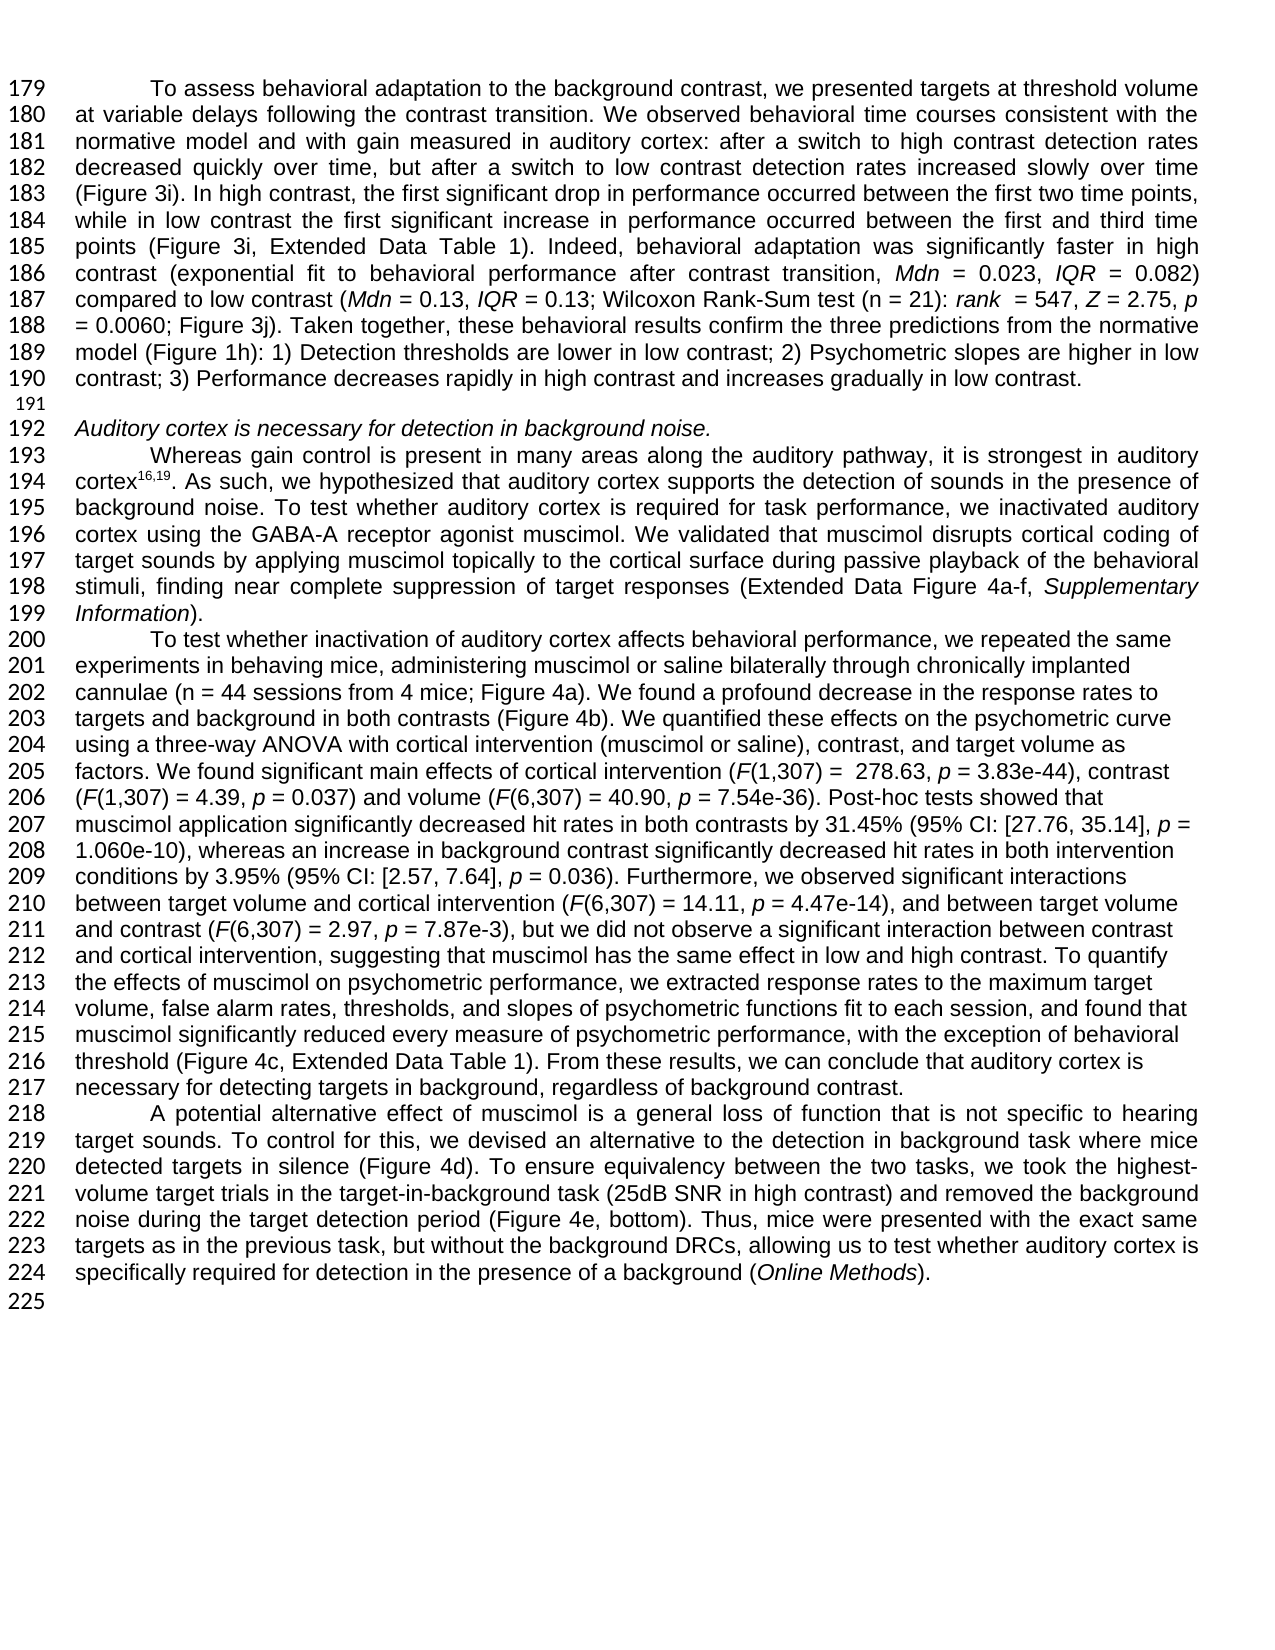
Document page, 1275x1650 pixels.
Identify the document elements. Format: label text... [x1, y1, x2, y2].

text To assess behavioral adaptation to the background contrast, we presented targets at threshold volume at variable delays following the contrast transition. We observed behavioral time courses consistent with the normative model and with gain measured in auditory cortex: after a switch to high contrast detection rates decreased quickly over time, but after a switch to low contrast detection rates increased slowly over time (Figure 3i). In high contrast, the first significant drop in performance occurred between the first two time points, while in low contrast the first significant increase in performance occurred between the first and third time points (Figure 3i, Extended Data Table 1). Indeed, behavioral adaptation was significantly faster in high contrast (exponential fit to behavioral performance after contrast transition, Mdn = 0.023, IQR = 0.082) compared to low contrast (Mdn = 0.13, IQR = 0.13; Wilcoxon Rank-Sum test (n = 21): rank = 547, Z = 2.75, p = 0.0060; Figure 3j). Taken together, these behavioral results confirm the three predictions from the normative model (Figure 1h): 1) Detection thresholds are lower in low contrast; 2) Psychometric slopes are higher in low contrast; 3) Performance decreases rapidly in high contrast and increases gradually in low contrast. [75, 75, 1200, 391]
text Whereas gain control is present in many areas along the auditory pathway, it is strongest in auditory cortex16,19. As such, we hypothesized that auditory cortex supports the detection of sounds in the presence of background noise. To test whether auditory cortex is required for task performance, we inactivated auditory cortex using the GABA-A receptor agonist muscimol. We validated that muscimol disrupts cortical coding of target sounds by applying muscimol topically to the cortical surface during passive playback of the behavioral stimuli, finding near complete suppression of target responses (Extended Data Figure 4a-f, Supplementary Information). [75, 442, 1200, 626]
text A potential alternative effect of muscimol is a general loss of function that is not specific to hearing target sounds. To control for this, we devised an alternative to the detection in background task where mice detected targets in silence (Figure 4d). To ensure equivalency between the two tasks, we took the highest-volume target trials in the target-in-background task (25dB SNR in high contrast) and removed the background noise during the target detection period (Figure 4e, bottom). Thus, mice were presented with the exact same targets as in the previous task, but without the background DRCs, allowing us to test whether auditory cortex is specifically required for detection in the presence of a background (Online Methods). [75, 1100, 1200, 1285]
text Auditory cortex is necessary for detection in background noise. [75, 415, 1200, 442]
text To test whether inactivation of auditory cortex affects behavioral performance, we repeated the same experiments in behaving mice, administering muscimol or saline bilaterally through chronically implanted cannulae (n = 44 sessions from 4 mice; Figure 4a). We found a profound decrease in the response rates to targets and background in both contrasts (Figure 4b). We quantified these effects on the psychometric curve using a three-way ANOVA with cortical intervention (muscimol or saline), contrast, and target volume as factors. We found significant main effects of cortical intervention (F(1,307) = 278.63, p = 3.83e-44), contrast (F(1,307) = 4.39, p = 0.037) and volume (F(6,307) = 40.90, p = 7.54e-36). Post-hoc tests showed that muscimol application significantly decreased hit rates in both contrasts by 31.45% (95% CI: [27.76, 35.14], p = 1.060e-10), whereas an increase in background contrast significantly decreased hit rates in both intervention conditions by 3.95% (95% CI: [2.57, 7.64], p = 0.036). Furthermore, we observed significant interactions between target volume and cortical intervention (F(6,307) = 14.11, p = 4.47e-14), and between target volume and contrast (F(6,307) = 2.97, p = 7.87e-3), but we did not observe a significant interaction between contrast and cortical intervention, suggesting that muscimol has the same effect in low and high contrast. To quantify the effects of muscimol on psychometric performance, we extracted response rates to the maximum target volume, false alarm rates, thresholds, and slopes of psychometric functions fit to each session, and found that muscimol significantly reduced every measure of psychometric performance, with the exception of behavioral threshold (Figure 4c, Extended Data Table 1). From these results, we can conclude that auditory cortex is necessary for detecting targets in background, regardless of background contrast. [75, 626, 1200, 1100]
